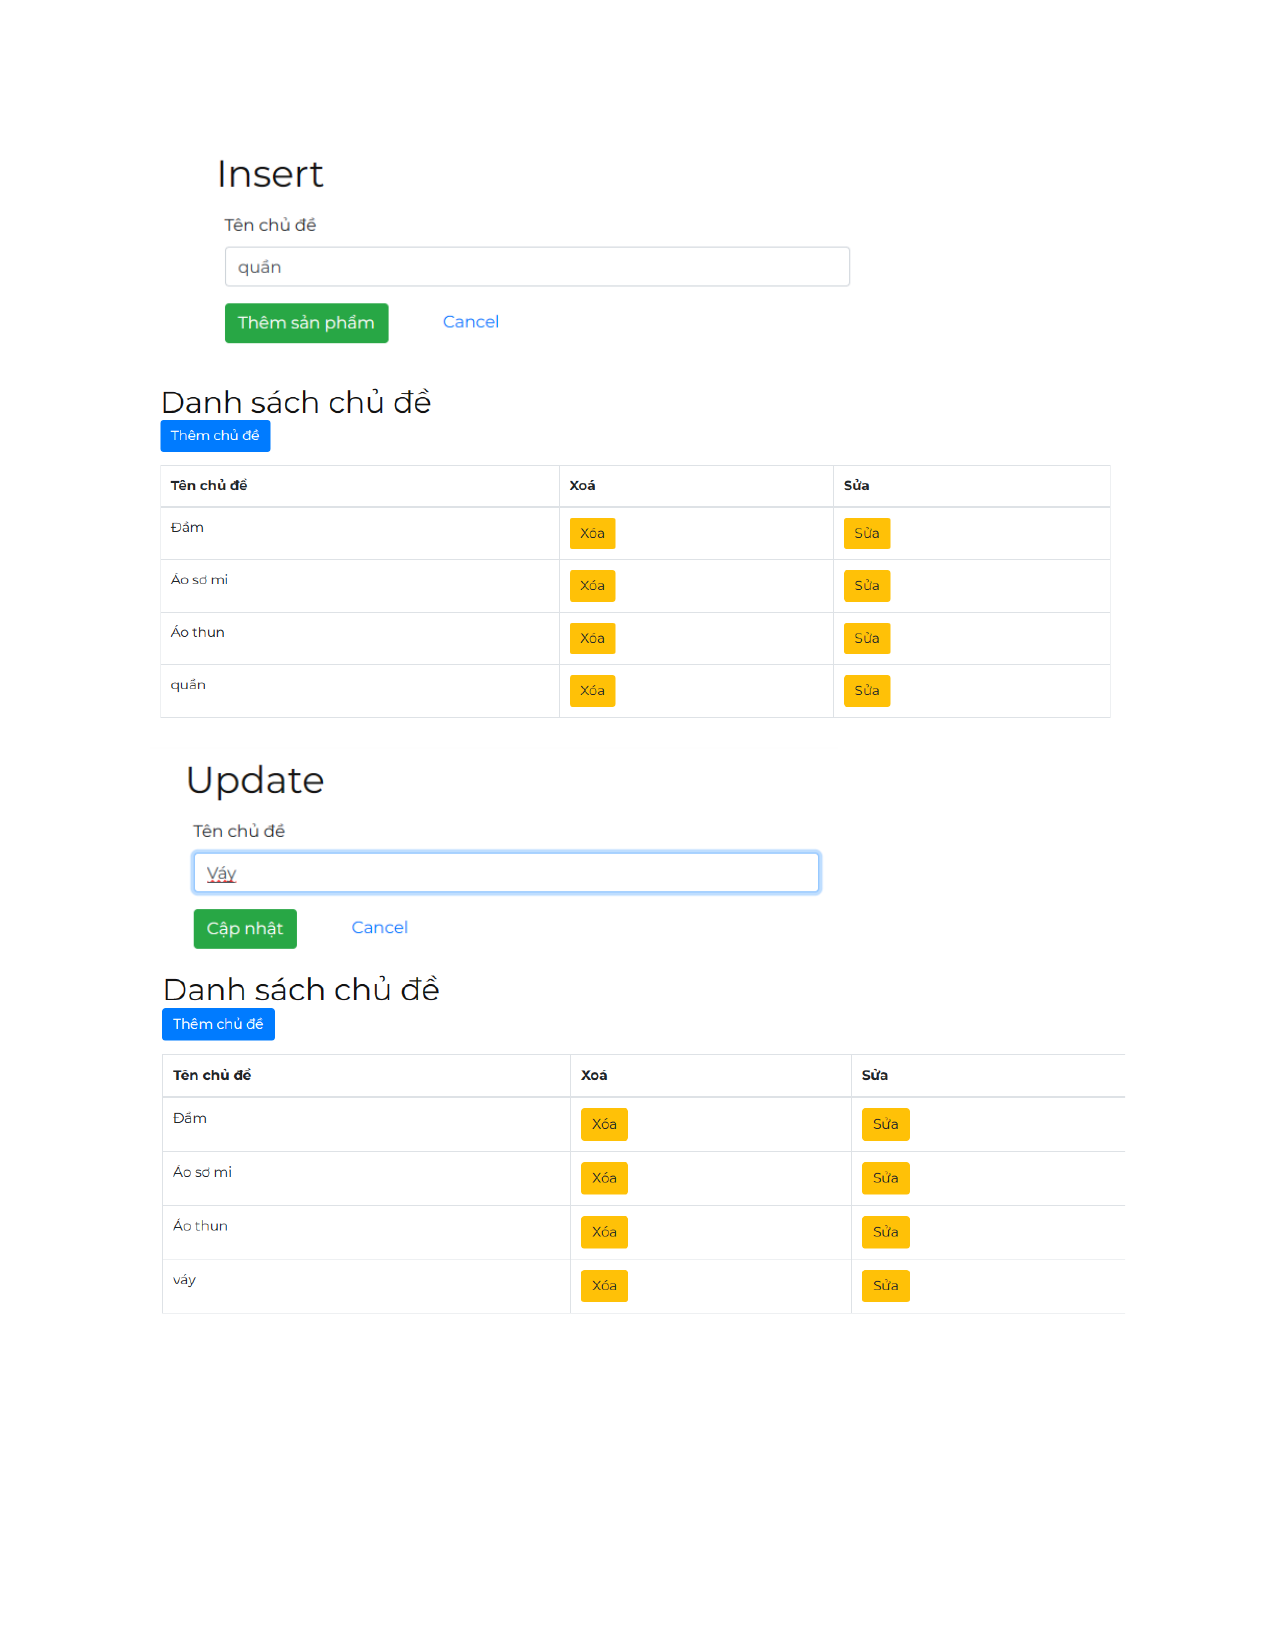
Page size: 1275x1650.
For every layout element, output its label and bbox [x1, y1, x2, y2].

picture [150, 747, 838, 952]
picture [150, 378, 1125, 729]
picture [150, 150, 869, 360]
picture [150, 970, 1125, 1325]
